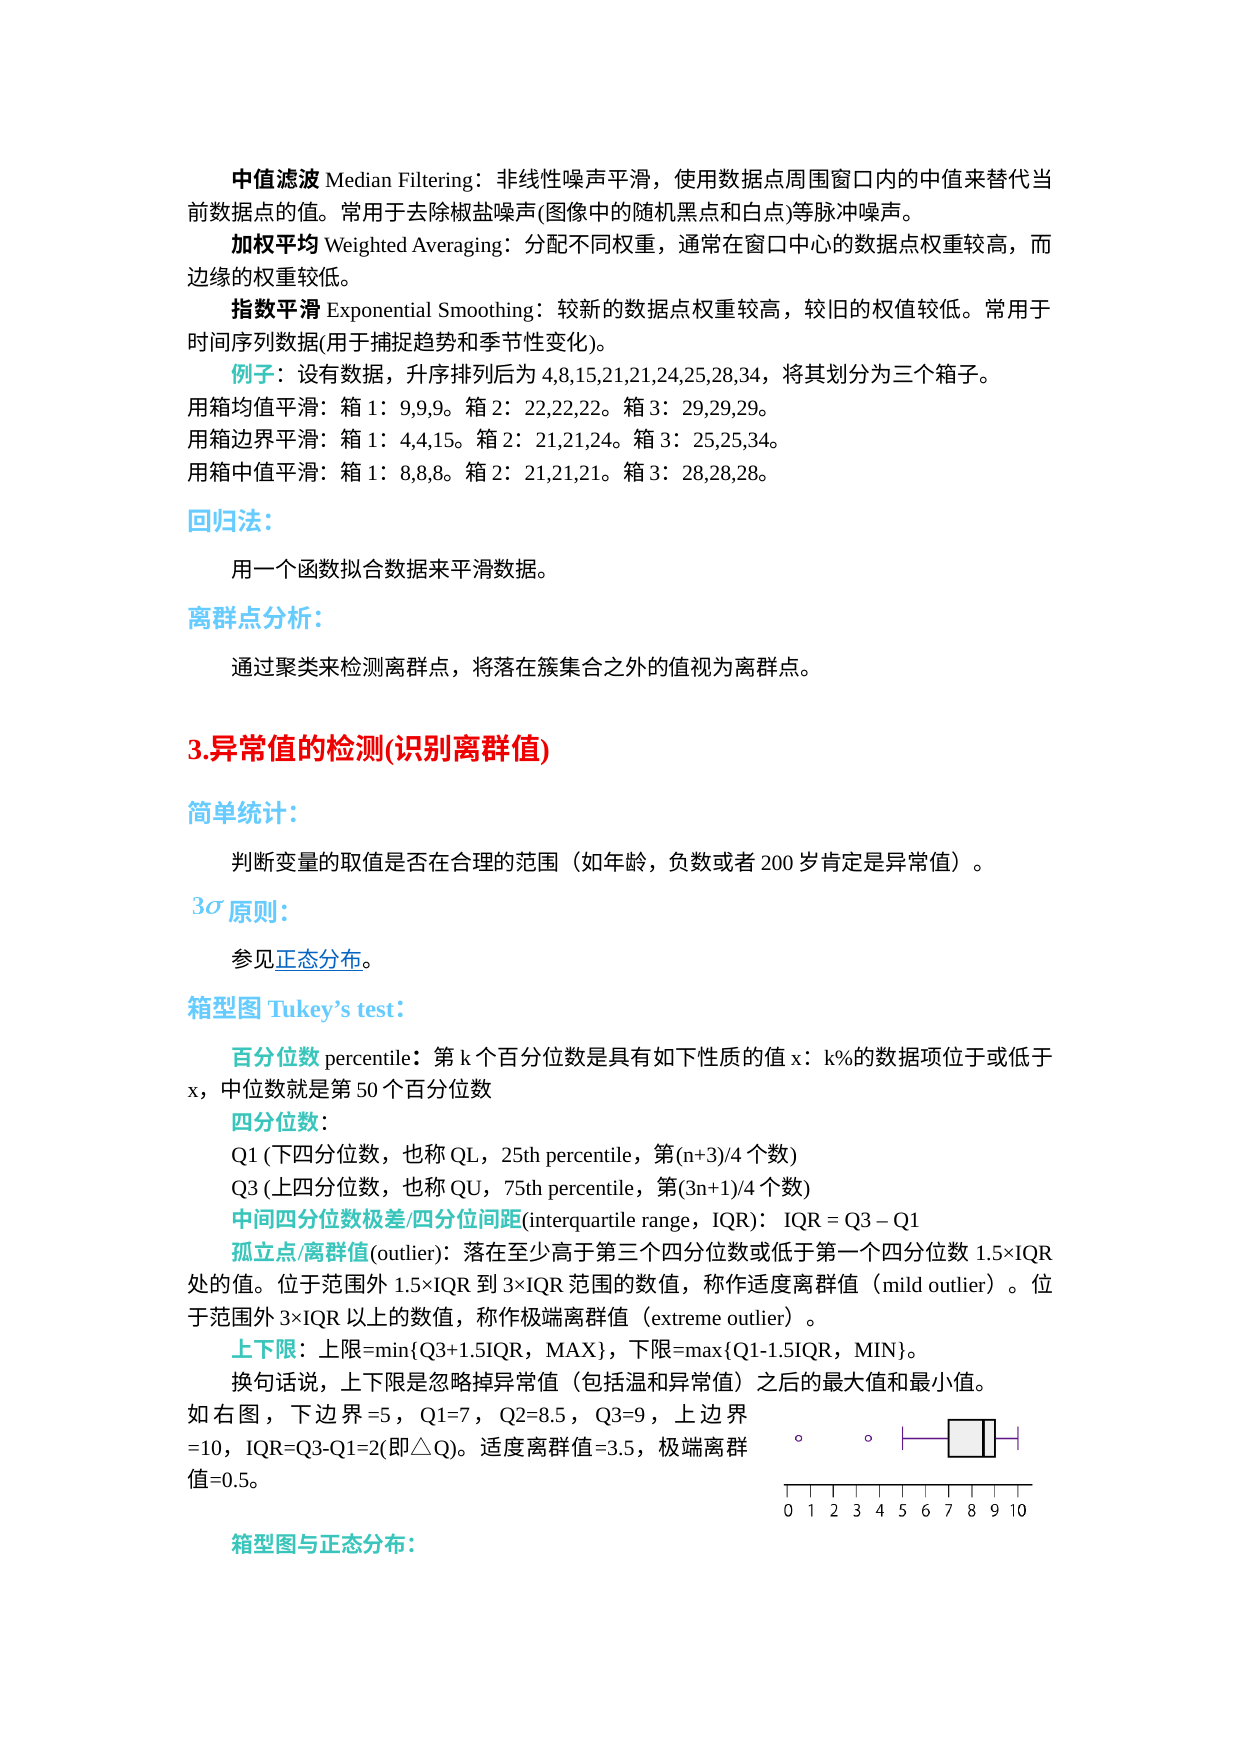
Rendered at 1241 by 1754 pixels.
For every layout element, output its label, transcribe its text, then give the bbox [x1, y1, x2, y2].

text 箱型图与正态分布： [187, 1527, 1053, 1559]
text 用箱均值平滑：箱1：9,9,9。箱2：22,22,22。箱3：29,29,29。 [187, 389, 1053, 422]
text 如右图，下边界=5，Q1=7，Q2=8.5，Q3=9，上边界=10，IQR=Q3-Q1=2(即△Q)。适度离群值=3.5，极端离群值=0.5。 [187, 1397, 767, 1527]
text 原则： [187, 877, 1053, 942]
text 例子：设有数据，升序排列后为4,8,15,21,21,24,25,28,34，将其划分为三个箱子。 [187, 357, 1053, 389]
text 上下限：上限=min{Q3+1.5IQR，MAX}，下限=max{Q1-1.5IQR，MIN}。 [231, 1332, 1053, 1364]
text 用箱中值平滑：箱1：8,8,8。箱2：21,21,21。箱3：28,28,28。 [187, 454, 1053, 487]
text 孤立点/离群值(outlier)：落在至少高于第三个四分位数或低于第一个四分位数1.5×IQR处的值。位于范围外1.5×IQR到3×IQR范围的数值，称作适度离群值（mild outlier）。位于范围外3×IQR以上的数值，称作极端离群值（extreme outlier）。 [187, 1234, 1053, 1332]
picture [767, 1397, 1053, 1538]
text 通过聚类来检测离群点，将落在簇集合之外的值视为离群点。 [187, 649, 1053, 682]
text 中间四分位数极差/四分位间距(interquartile range，IQR)： IQR = Q3 – Q1 [231, 1202, 1053, 1234]
text Q1 (下四分位数，也称QL，25th percentile，第(n+3)/4个数) [187, 1137, 1053, 1169]
text 箱型图Tukey’s test： [187, 974, 1053, 1039]
text 回归法： [187, 487, 1053, 552]
text 离群点分析： [187, 584, 1053, 649]
text 判断变量的取值是否在合理的范围（如年龄，负数或者200岁肯定是异常值）。 [187, 844, 1053, 877]
text 中值滤波Median Filtering：非线性噪声平滑，使用数据点周围窗口内的中值来替代当前数据点的值。常用于去除椒盐噪声(图像中的随机黑点和白点)等脉冲噪声。 [187, 162, 1053, 227]
text 用箱边界平滑：箱1：4,4,15。箱2：21,21,24。箱3：25,25,34。 [187, 422, 1053, 454]
text 换句话说，上下限是忽略掉异常值（包括温和异常值）之后的最大值和最小值。 [231, 1364, 1053, 1397]
text 四分位数： [187, 1104, 1053, 1137]
text 3.异常值的检测(识别离群值) [187, 714, 1053, 779]
text 简单统计： [187, 779, 1053, 844]
text 参见正态分布。 [187, 942, 1053, 974]
text 百分位数percentile：第k个百分位数是具有如下性质的值x：k%的数据项位于或低于x，中位数就是第50个百分位数 [187, 1039, 1053, 1104]
text 指数平滑Exponential Smoothing：较新的数据点权重较高，较旧的权值较低。常用于时间序列数据(用于捕捉趋势和季节性变化)。 [187, 292, 1053, 357]
text 加权平均Weighted Averaging：分配不同权重，通常在窗口中心的数据点权重较高，而边缘的权重较低。 [187, 227, 1053, 292]
text 用一个函数拟合数据来平滑数据。 [187, 552, 1053, 584]
text Q3 (上四分位数，也称QU，75th percentile，第(3n+1)/4个数) [187, 1169, 1053, 1202]
